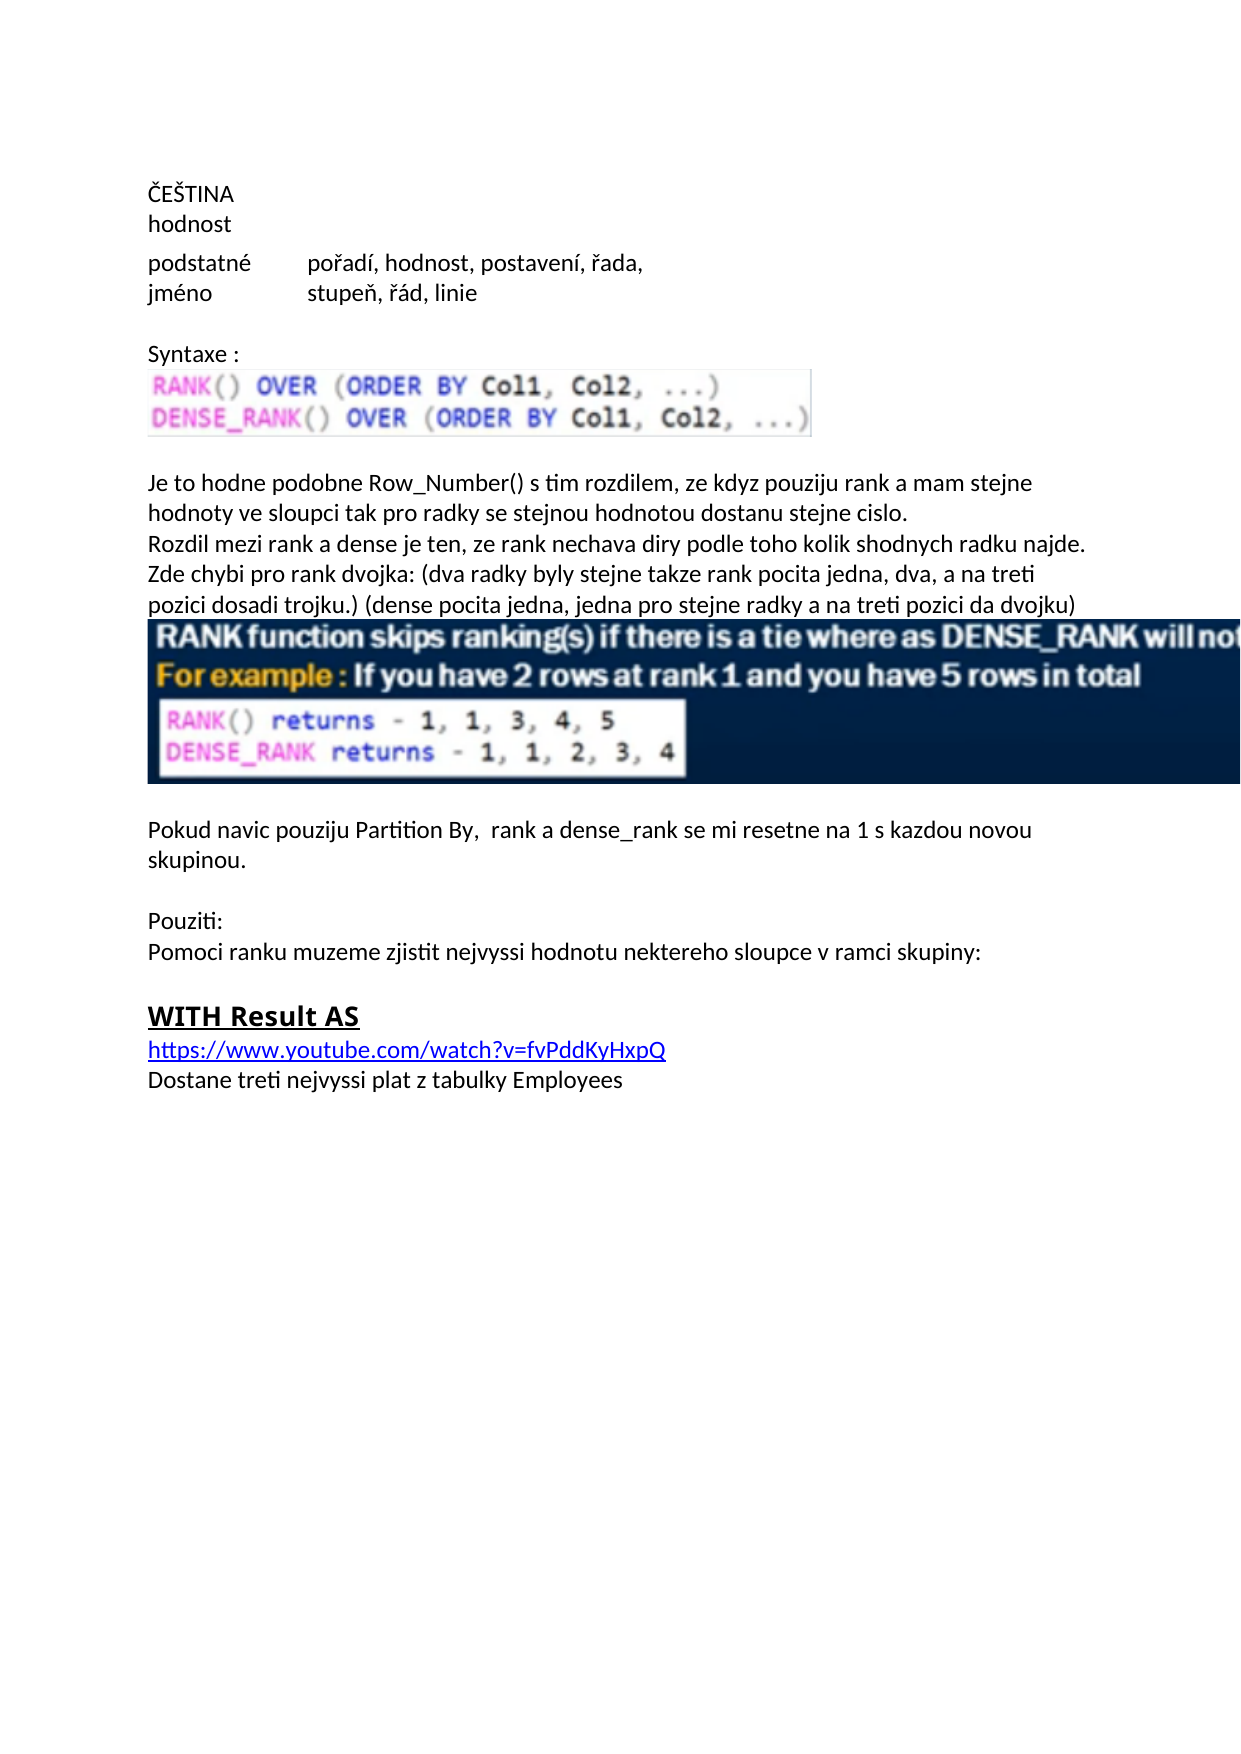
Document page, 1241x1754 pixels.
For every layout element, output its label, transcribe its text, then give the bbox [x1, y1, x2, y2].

text Pouziti: [148, 906, 1093, 936]
subtitle WITH Result AS [148, 997, 1093, 1034]
text Pomoci ranku muzeme zjistit nejvyssi hodnotu nektereho sloupce v ramci skupiny: [148, 936, 1093, 967]
text hodnost [148, 209, 1093, 239]
text Je to hodne podobne Row_Number() s tim rozdilem, ze kdyz pouziju rank a mam stejne hodnoty ve sloupci tak pro radky se stejnou hodnotou dostanu stejne cislo. [148, 467, 1093, 528]
text Pokud navic pouziju Partition By, rank a dense_rank se mi resetne na 1 s kazdou novou skupinou. [148, 814, 1093, 875]
text Rozdil mezi rank a dense je ten, ze rank nechava diry podle toho kolik shodnych radku najde. Zde chybi pro rank dvojka: (dva radky byly stejne takze rank pocita jedna, dva, a na treti pozici dosadi trojku.) (dense pocita jedna, jedna pro stejne radky a na treti pozici da dvojku) [148, 528, 1093, 619]
text Syntaxe : [148, 338, 1093, 369]
text ČEŠTINA [148, 178, 1093, 209]
table_header podstatné jméno [148, 239, 307, 308]
table_header pořadí, hodnost, postavení, řada, stupeň, řád, linie [307, 239, 682, 308]
text https://www.youtube.com/watch?v=fvPddKyHxpQ [148, 1034, 1093, 1064]
text Dostane treti nejvyssi plat z tabulky Employees [148, 1064, 1093, 1095]
